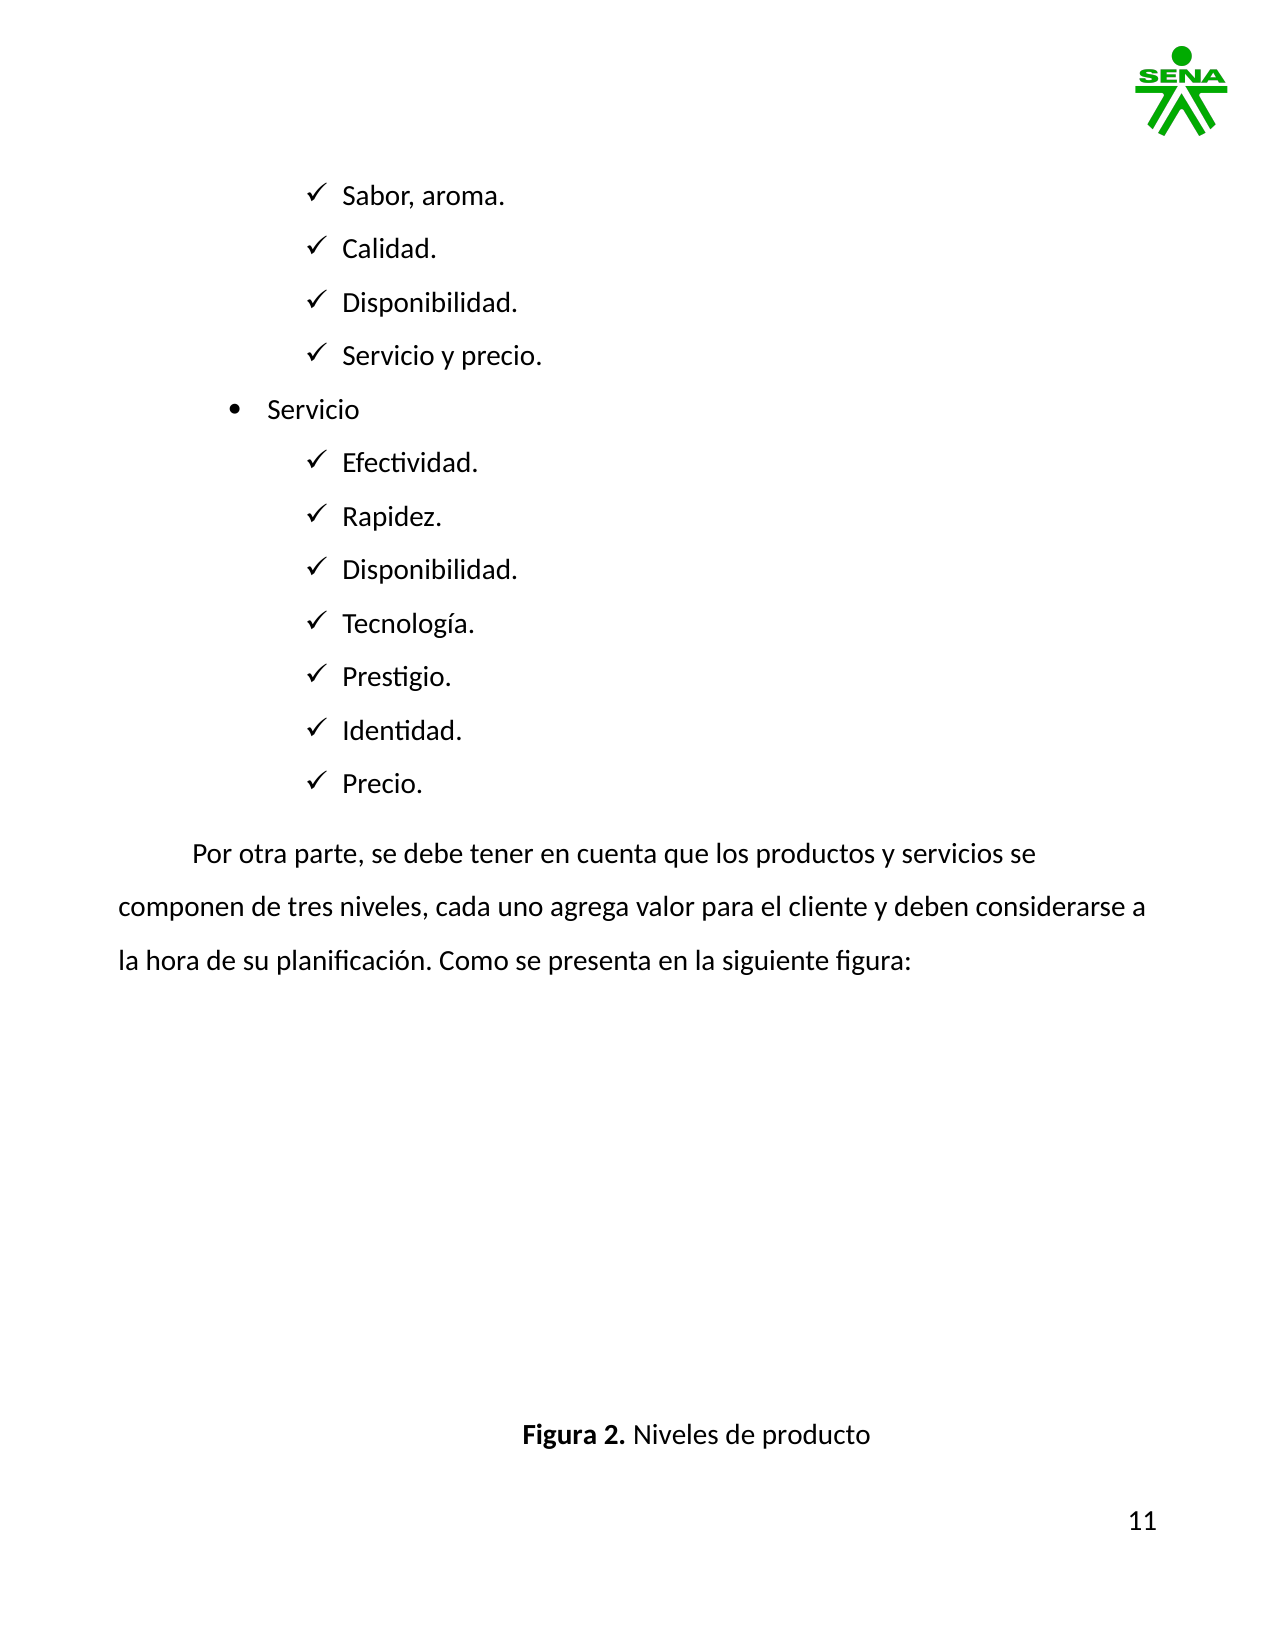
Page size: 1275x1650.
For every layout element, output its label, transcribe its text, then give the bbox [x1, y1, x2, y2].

list Rapidez. [304, 498, 1157, 533]
list Efectividad. [304, 444, 1157, 480]
list Tecnología. [304, 605, 1157, 640]
text Figura 2. Niveles de producto [118, 1416, 1157, 1452]
list Servicio y precio. [304, 337, 1157, 373]
text Por otra parte, se debe tener en cuenta que los productos y servicios se componen de tres niveles, cada uno agrega valor para el cliente y deben considerarse a la hora de su planificación. Como se presenta en la siguiente figura: [118, 835, 1157, 1031]
picture [1135, 46, 1228, 136]
list Calidad. [304, 231, 1157, 266]
list Disponibilidad. [304, 551, 1157, 587]
list Sabor, aroma. [304, 177, 1157, 213]
list Servicio [229, 391, 1157, 427]
list Precio. [304, 765, 1157, 801]
list Identidad. [304, 712, 1157, 747]
list Prestigio. [304, 658, 1157, 694]
list Disponibilidad. [304, 284, 1157, 320]
